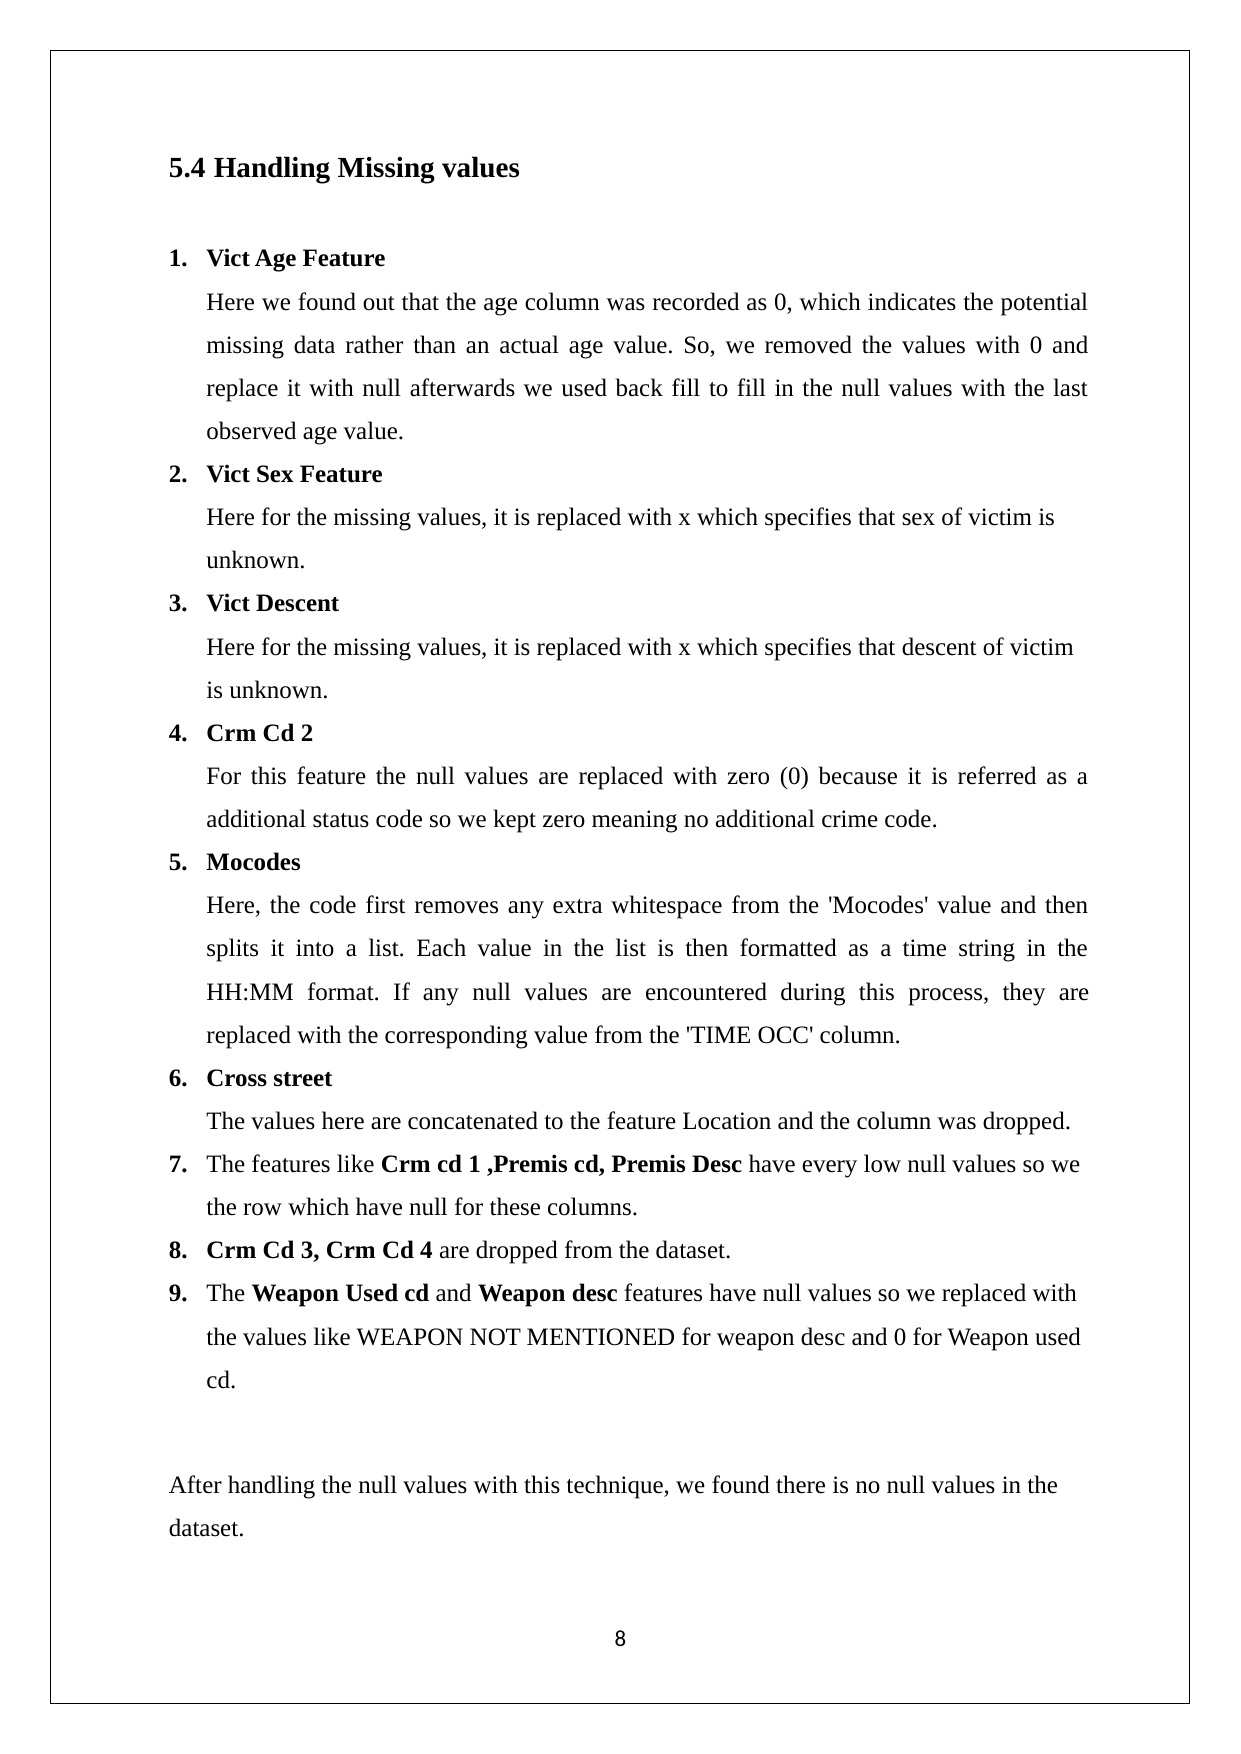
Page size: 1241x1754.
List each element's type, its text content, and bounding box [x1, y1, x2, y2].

list The features like Crm cd 1 ,Premis cd, Premis Desc have every low null values so we the row which have null for these columns. [169, 1149, 1090, 1221]
list Crm Cd 3, Crm Cd 4 are dropped from the dataset. [169, 1235, 1090, 1264]
list The values here are concatenated to the feature Location and the column was dropped. [206, 1106, 1090, 1135]
list Crm Cd 2 [169, 718, 1090, 747]
list Here for the missing values, it is replaced with x which specifies that sex of victim is unknown. [206, 502, 1090, 574]
list Vict Sex Feature [169, 459, 1090, 488]
list The Weapon Used cd and Weapon desc features have null values so we replaced with the values like WEAPON NOT MENTIONED for weapon desc and 0 for Weapon used cd. [169, 1278, 1090, 1393]
list Vict Age Feature [169, 243, 1090, 272]
list For this feature the null values are replaced with zero (0) because it is referred as a additional status code so we kept zero meaning no additional crime code. [206, 761, 1090, 833]
text After handling the null values with this technique, we found there is no null values in the dataset. [169, 1470, 1090, 1542]
list Vict Descent [169, 588, 1090, 617]
list Mocodes [169, 847, 1090, 876]
list Here for the missing values, it is replaced with x which specifies that descent of victim is unknown. [206, 632, 1090, 703]
list Cross street [169, 1063, 1090, 1092]
list Here we found out that the age column was recorded as 0, which indicates the potential missing data rather than an actual age value. So, we removed the values with 0 and replace it with null afterwards we used back fill to fill in the null values with the last observed age value. [206, 287, 1090, 445]
list Handling Missing values [169, 150, 1090, 183]
list Here, the code first removes any extra whitespace from the 'Mocodes' value and then splits it into a list. Each value in the list is then formatted as a time string in the HH:MM format. If any null values are encountered during this process, they are replaced with the corresponding value from the 'TIME OCC' column. [206, 890, 1090, 1048]
